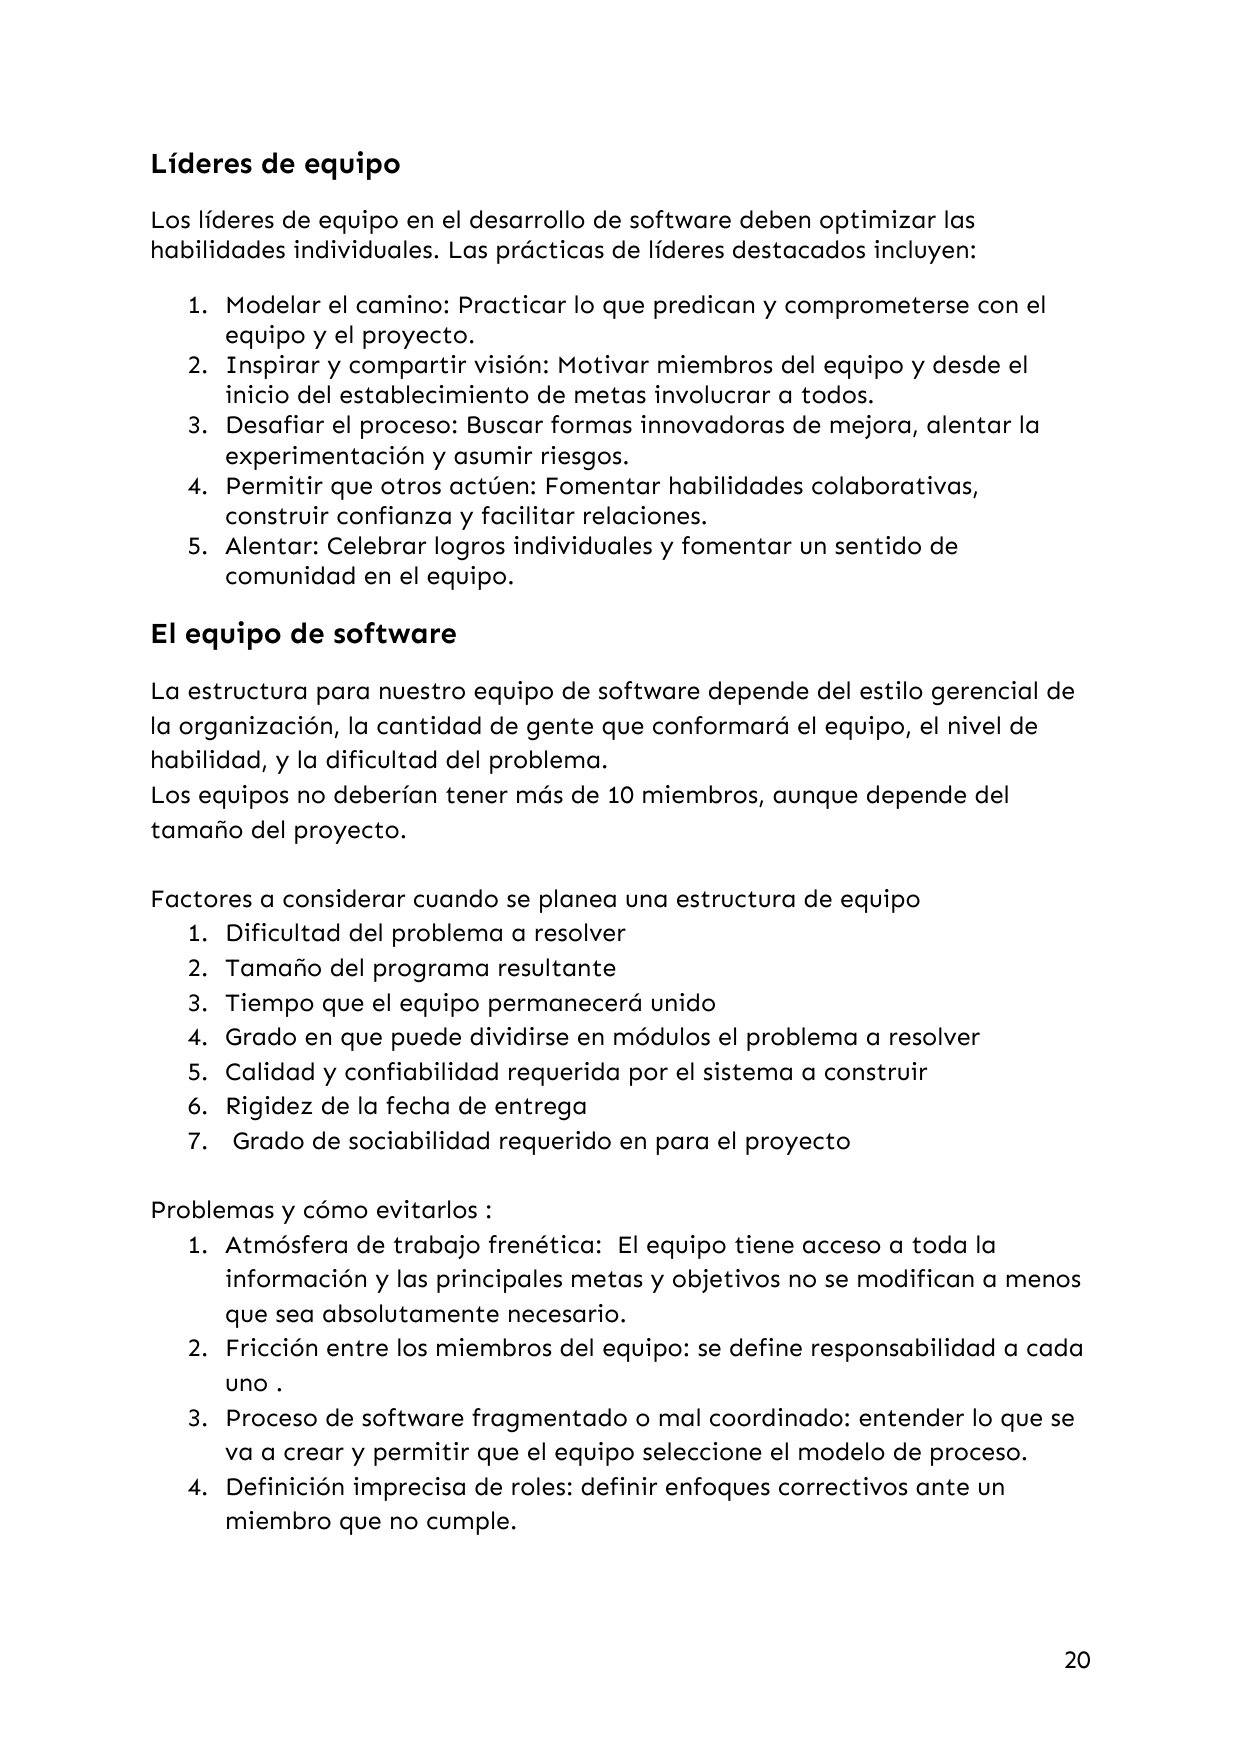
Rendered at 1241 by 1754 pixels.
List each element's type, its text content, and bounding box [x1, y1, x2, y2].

text Los líderes de equipo en el desarrollo de software deben optimizar las habilidades individuales. Las prácticas de líderes destacados incluyen: [150, 205, 1090, 265]
list Alentar: Celebrar logros individuales y fomentar un sentido de comunidad en el equipo. [187, 531, 1090, 591]
list Fricción entre los miembros del equipo: se define responsabilidad a cada uno . [187, 1333, 1090, 1398]
list Tamaño del programa resultante [187, 953, 1090, 983]
text Factores a considerar cuando se planea una estructura de equipo [150, 884, 1090, 914]
list Proceso de software fragmentado o mal coordinado: entender lo que se va a crear y permitir que el equipo seleccione el modelo de proceso. [187, 1402, 1090, 1467]
list Dificultad del problema a resolver [187, 918, 1090, 948]
list Calidad y confiabilidad requerida por el sistema a construir [187, 1057, 1090, 1087]
list Definición imprecisa de roles: definir enfoques correctivos ante un miembro que no cumple. [187, 1472, 1090, 1536]
list Modelar el camino: Practicar lo que predican y comprometerse con el equipo y el proyecto. [187, 290, 1090, 350]
list Desafiar el proceso: Buscar formas innovadoras de mejora, alentar la experimentación y asumir riesgos. [187, 410, 1090, 471]
list Rigidez de la fecha de entrega [187, 1091, 1090, 1121]
subtitle El equipo de software [150, 616, 1090, 651]
text Los equipos no deberían tener más de 10 miembros, aunque depende del tamaño del proyecto. [150, 780, 1090, 844]
text Problemas y cómo evitarlos : [150, 1195, 1090, 1225]
list Atmósfera de trabajo frenética: El equipo tiene acceso a toda la información y las principales metas y objetivos no se modifican a menos que sea absolutamente necesario. [187, 1229, 1090, 1329]
list Inspirar y compartir visión: Motivar miembros del equipo y desde el inicio del establecimiento de metas involucrar a todos. [187, 350, 1090, 410]
list Grado de sociabilidad requerido en para el proyecto [187, 1126, 1090, 1156]
list Tiempo que el equipo permanecerá unido [187, 987, 1090, 1017]
text La estructura para nuestro equipo de software depende del estilo gerencial de la organización, la cantidad de gente que conformará el equipo, el nivel de habilidad, y la dificultad del problema. [150, 676, 1090, 775]
subtitle Líderes de equipo [150, 150, 1090, 180]
list Grado en que puede dividirse en módulos el problema a resolver [187, 1022, 1090, 1052]
list Permitir que otros actúen: Fomentar habilidades colaborativas, construir confianza y facilitar relaciones. [187, 471, 1090, 531]
